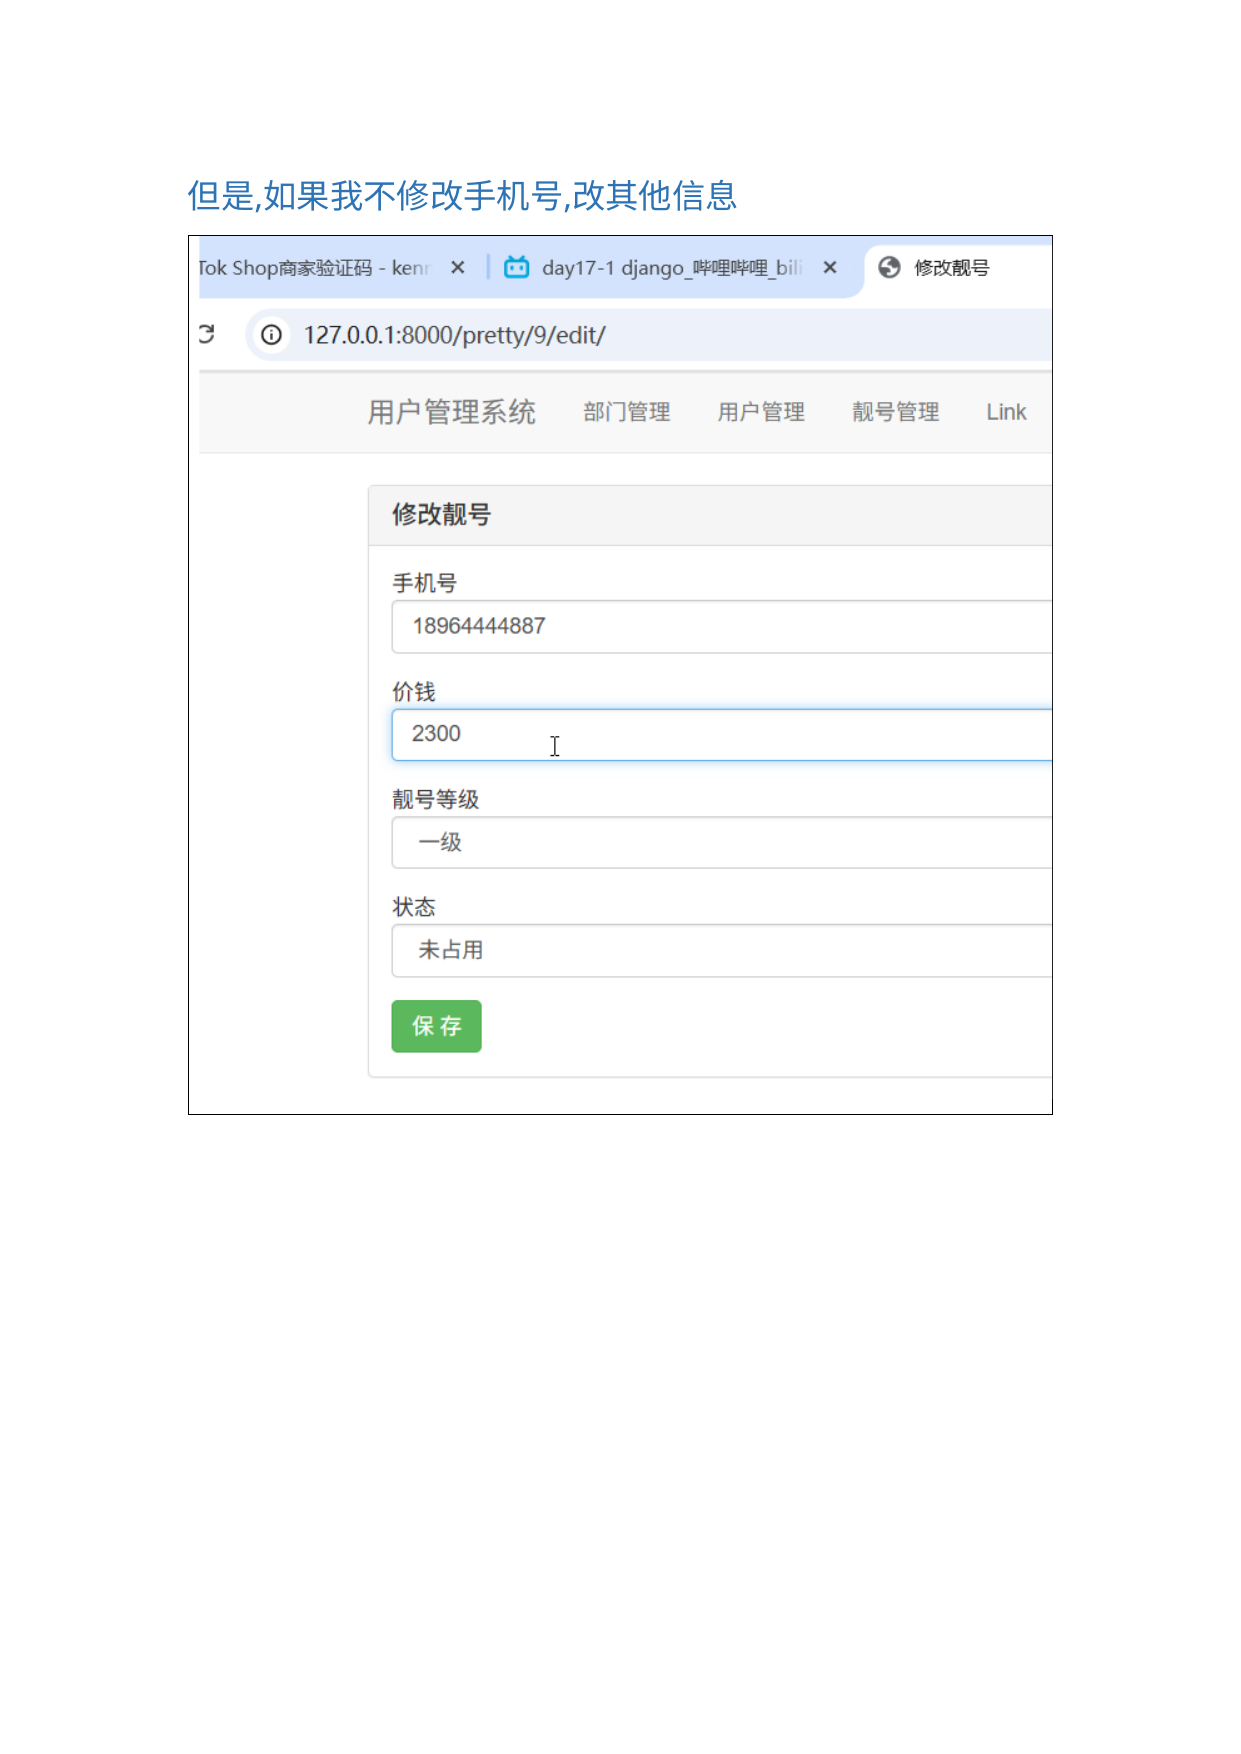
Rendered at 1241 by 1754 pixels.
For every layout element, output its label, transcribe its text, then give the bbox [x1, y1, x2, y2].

subtitle 但是,如果我不修改手机号,改其他信息 [187, 162, 1053, 227]
table_header [189, 236, 1052, 1114]
picture [199, 236, 1053, 1099]
